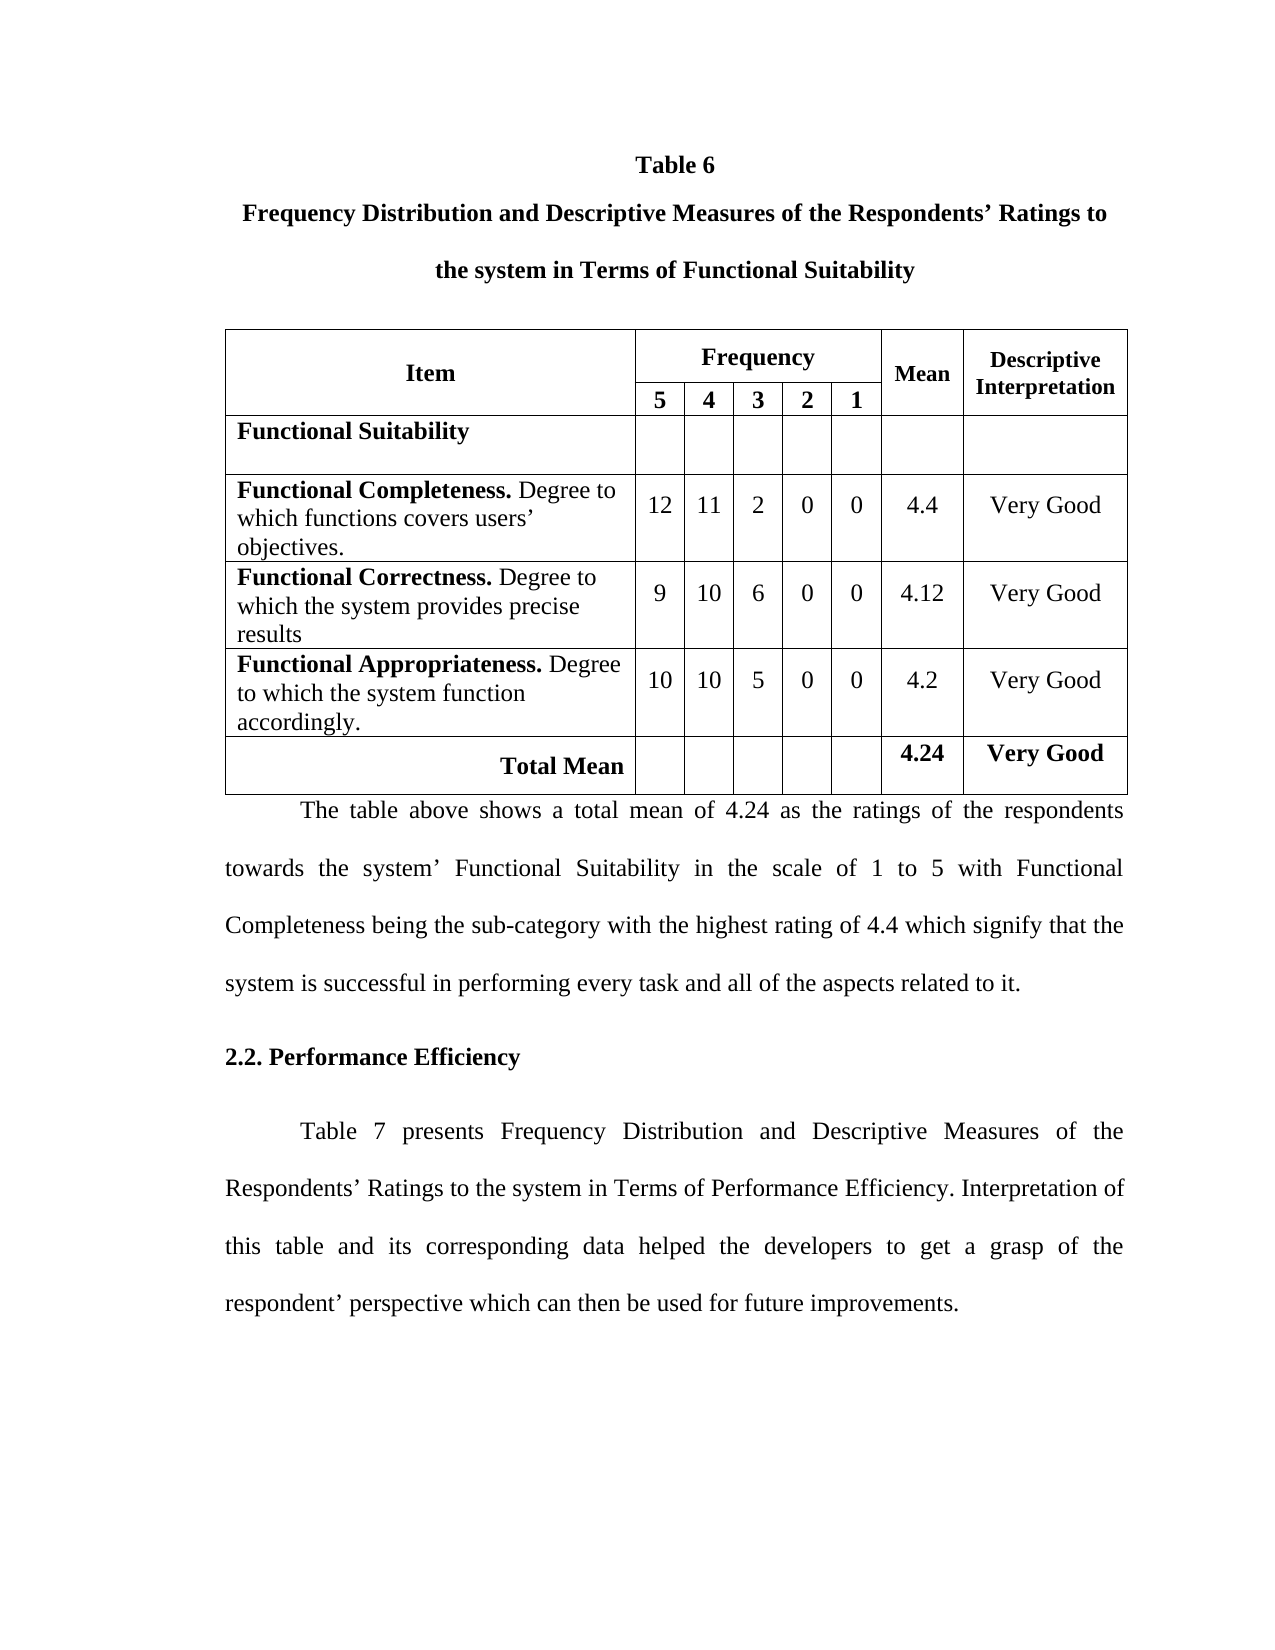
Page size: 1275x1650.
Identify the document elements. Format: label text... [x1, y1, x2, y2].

table_cell [783, 737, 831, 794]
table_cell Very Good [964, 475, 1127, 561]
text Frequency Distribution and Descriptive Measures of the Respondents’ Ratings to the system in Terms of Functional Suitability [225, 198, 1125, 284]
table_cell 2 [783, 383, 831, 415]
table_cell 4.12 [882, 562, 963, 648]
table_cell Total Mean [226, 737, 635, 794]
table_cell [964, 416, 1127, 474]
table_cell 0 [832, 649, 881, 736]
text The table above shows a total mean of 4.24 as the ratings of the respondents towards the system’ Functional Suitability in the scale of 1 to 5 with Functional Completeness being the sub-category with the highest rating of 4.4 which signify that the system is successful in performing every task and all of the aspects related to it. [225, 795, 1125, 996]
table_cell 0 [832, 562, 881, 648]
table_cell 12 [636, 475, 684, 561]
text Table 7 presents Frequency Distribution and Descriptive Measures of the Respondents’ Ratings to the system in Terms of Performance Efficiency. Interpretation of this table and its corresponding data helped the developers to get a grasp of the respondent’ perspective which can then be used for future improvements. [225, 1116, 1125, 1317]
table_cell 3 [734, 383, 782, 415]
table_cell 9 [636, 562, 684, 648]
table_cell Functional Suitability [226, 416, 635, 474]
table_cell [882, 416, 963, 474]
table_header Descriptive Interpretation [964, 330, 1127, 415]
table_cell Very Good [964, 562, 1127, 648]
table_cell 6 [734, 562, 782, 648]
table_cell [636, 737, 684, 794]
table_cell 10 [636, 649, 684, 736]
table_cell 10 [685, 649, 733, 736]
table_cell [832, 416, 881, 474]
table_cell [783, 416, 831, 474]
table_cell 1 [832, 383, 881, 415]
table_header Item [226, 330, 635, 415]
table_cell 10 [685, 562, 733, 648]
table_cell 5 [636, 383, 684, 415]
table_cell 4 [685, 383, 733, 415]
table_header Mean [882, 330, 963, 415]
table_cell 0 [832, 475, 881, 561]
table_cell Very Good [964, 737, 1127, 794]
table_cell Functional Correctness. Degree to which the system provides precise results [226, 562, 635, 648]
table_cell 5 [734, 649, 782, 736]
table_cell [734, 737, 782, 794]
table_cell 4.24 [882, 737, 963, 794]
table_cell 0 [783, 649, 831, 736]
table_cell 4.2 [882, 649, 963, 736]
table_cell 11 [685, 475, 733, 561]
table_cell [636, 416, 684, 474]
table_cell 0 [783, 475, 831, 561]
table_cell Very Good [964, 649, 1127, 736]
table_cell 2 [734, 475, 782, 561]
table_header Frequency [636, 330, 881, 382]
table_cell 4.4 [882, 475, 963, 561]
table_cell [832, 737, 881, 794]
text Table 6 [225, 150, 1125, 179]
table_cell [685, 737, 733, 794]
table_cell 0 [783, 562, 831, 648]
text 2.2. Performance Efficiency [225, 1042, 1125, 1071]
table_cell [734, 416, 782, 474]
table_cell Functional Appropriateness. Degree to which the system function accordingly. [226, 649, 635, 736]
table_cell [685, 416, 733, 474]
table_cell Functional Completeness. Degree to which functions covers users’ objectives. [226, 475, 635, 561]
